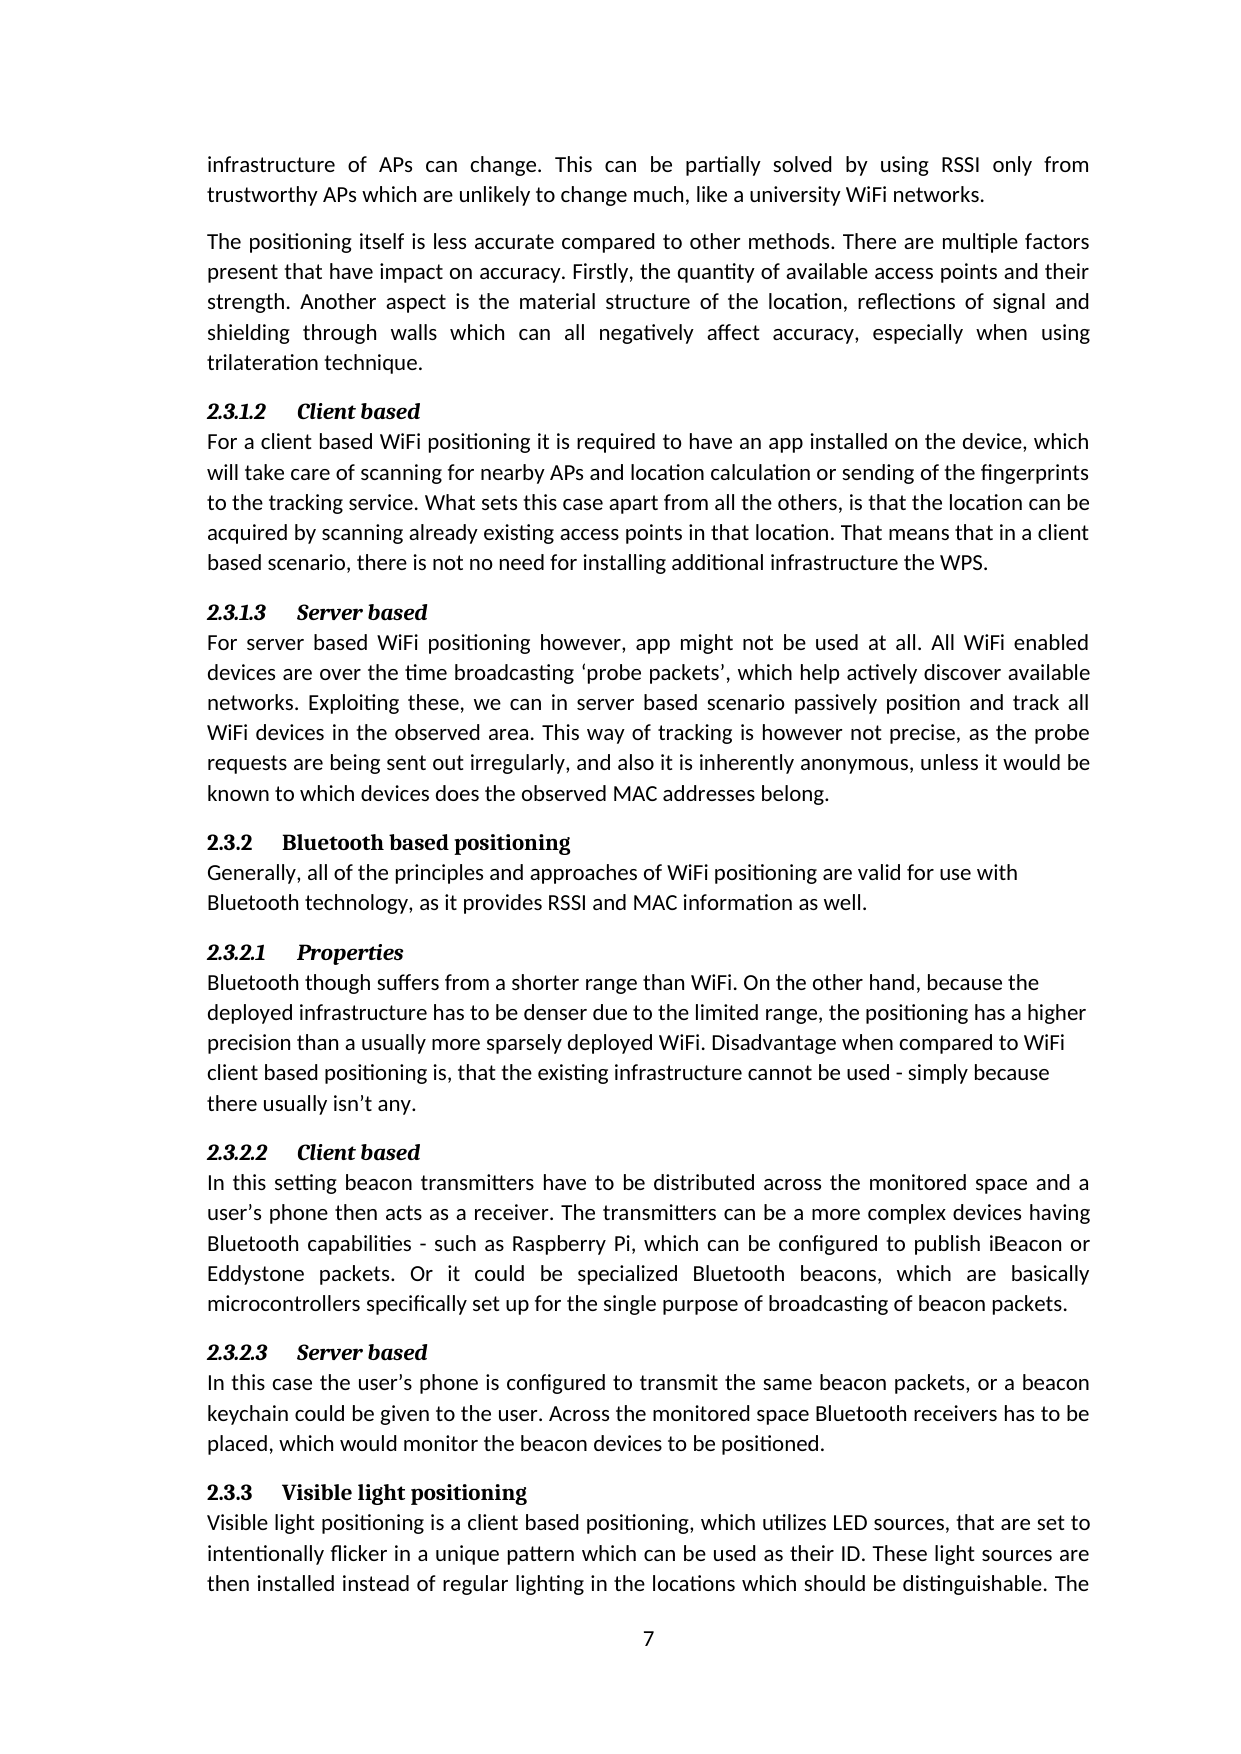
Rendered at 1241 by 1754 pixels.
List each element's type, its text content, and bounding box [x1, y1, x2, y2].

text Bluetooth though suffers from a shorter range than WiFi. On the other hand, because the deployed infrastructure has to be denser due to the limited range, the positioning has a higher precision than a usually more sparsely deployed WiFi. Disadvantage when compared to WiFi client based positioning is, that the existing infrastructure cannot be used - simply because there usually isn’t any. [207, 968, 1090, 1117]
text In this case the user’s phone is configured to transmit the same beacon packets, or a beacon keychain could be given to the user. Across the monitored space Bluetooth receivers has to be placed, which would monitor the beacon devices to be positioned. [207, 1368, 1090, 1457]
subtitle Bluetooth based positioning [207, 830, 1090, 856]
text In this setting beacon transmitters have to be distributed across the monitored space and a user’s phone then acts as a receiver. The transmitters can be a more complex devices having Bluetooth capabilities - such as Raspberry Pi, which can be configured to publish iBeacon or Eddystone packets. Or it could be specialized Bluetooth beacons, which are basically microcontrollers specifically set up for the single purpose of broadcasting of beacon packets. [207, 1168, 1090, 1317]
subtitle Server based [207, 599, 1090, 626]
subtitle Visible light positioning [207, 1480, 1090, 1506]
text For server based WiFi positioning however, app might not be used at all. All WiFi enabled devices are over the time broadcasting ‘probe packets’, which help actively discover available networks. Exploiting these, we can in server based scenario passively position and track all WiFi devices in the observed area. This way of tracking is however not precise, as the probe requests are being sent out irregularly, and also it is inherently anonymous, unless it would be known to which devices does the observed MAC addresses belong. [207, 628, 1090, 807]
text The positioning itself is less accurate compared to other methods. There are multiple factors present that have impact on accuracy. Firstly, the quantity of available access points and their strength. Another aspect is the material structure of the location, reflections of signal and shielding through walls which can all negatively affect accuracy, especially when using trilateration technique. [207, 227, 1090, 376]
subtitle Properties [207, 939, 1090, 966]
subtitle Client based [207, 1140, 1090, 1166]
subtitle Client based [207, 399, 1090, 425]
text For a client based WiFi positioning it is required to have an app installed on the device, which will take care of scanning for nearby APs and location calculation or sending of the fingerprints to the tracking service. What sets this case apart from all the others, is that the location can be acquired by scanning already existing access points in that location. That means that in a client based scenario, there is not no need for installing additional infrastructure the WPS. [207, 427, 1090, 576]
text Generally, all of the principles and approaches of WiFi positioning are valid for use with Bluetooth technology, as it provides RSSI and MAC information as well. [207, 858, 1090, 916]
subtitle Server based [207, 1340, 1090, 1366]
